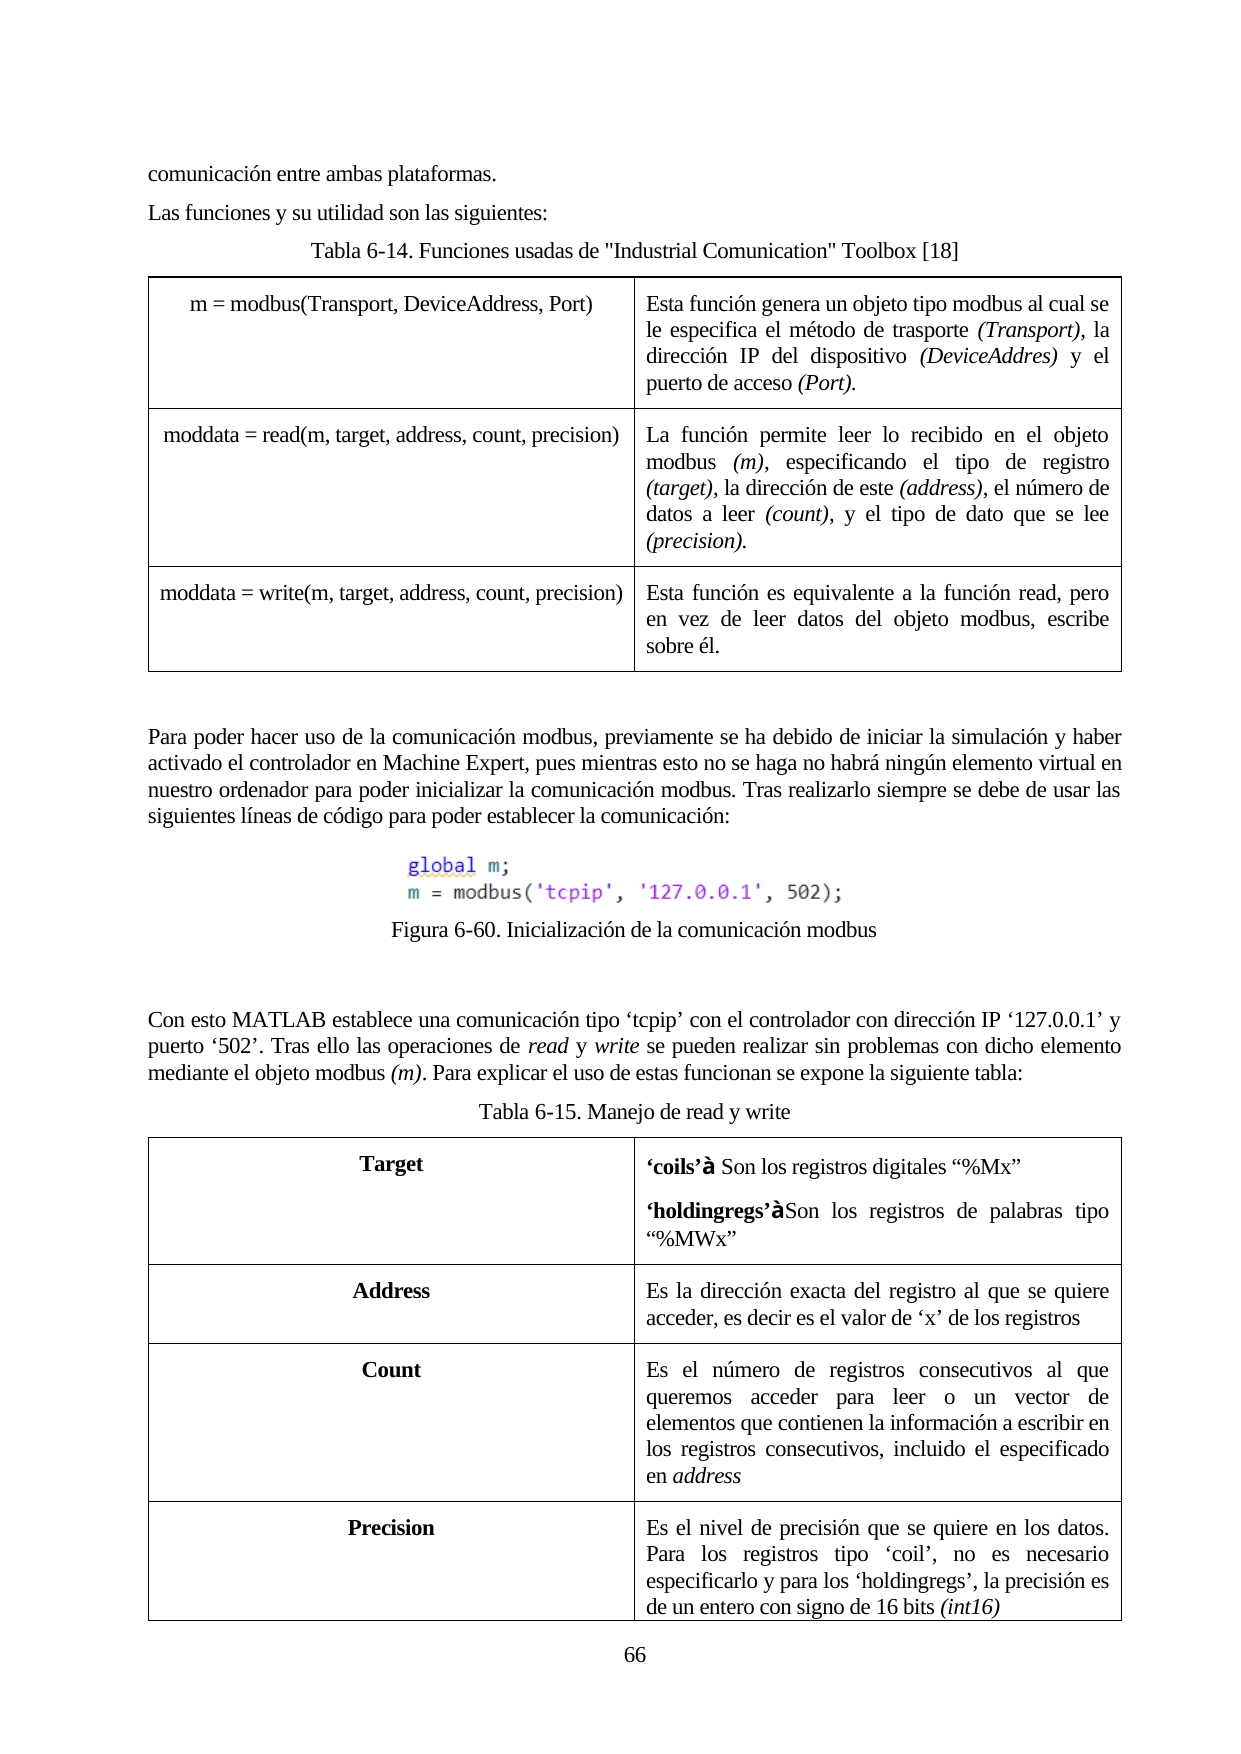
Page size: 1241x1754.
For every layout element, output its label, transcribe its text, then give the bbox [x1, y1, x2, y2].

table_cell Address [149, 1265, 634, 1343]
table_cell Es el nivel de precisión que se quiere en los datos. Para los registros tipo ‘coil’, no es necesario especificarlo y para los ‘holdingregs’, la precisión es de un entero con signo de 16 bits (int16) [635, 1502, 1121, 1619]
table_cell Es el número de registros consecutivos al que queremos acceder para leer o un vector de elementos que contienen la información a escribir en los registros consecutivos, incluido el especificado en address [635, 1344, 1121, 1501]
text Tabla -. Funciones usadas de "Industrial Comunication" Toolbox [148, 237, 1122, 264]
table_cell La función permite leer lo recibido en el objeto modbus (m), especificando el tipo de registro (target), la dirección de este (address), el número de datos a leer (count), y el tipo de dato que se lee (precision). [635, 409, 1121, 566]
table_header Target [149, 1138, 634, 1264]
text Para poder hacer uso de la comunicación modbus, previamente se ha debido de iniciar la simulación y haber activado el controlador en Machine Expert, pues mientras esto no se haga no habrá ningún elemento virtual en nuestro ordenador para poder inicializar la comunicación modbus. Tras realizarlo siempre se debe de usar las siguientes líneas de código para poder establecer la comunicación: [148, 723, 1122, 828]
table_cell Esta función es equivalente a la función read, pero en vez de leer datos del objeto modbus, escribe sobre él. [635, 567, 1121, 671]
picture [401, 853, 867, 904]
table_cell moddata = read(m, target, address, count, precision) [149, 409, 634, 566]
table_header m = modbus(Transport, DeviceAddress, Port) [149, 278, 634, 408]
table_cell Precision [149, 1502, 634, 1619]
table_cell moddata = write(m, target, address, count, precision) [149, 567, 634, 671]
table_cell Count [149, 1344, 634, 1501]
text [148, 160, 1122, 186]
table_header Esta función genera un objeto tipo modbus al cual se le especifica el método de trasporte (Transport), la dirección IP del dispositivo (DeviceAddres) y el puerto de acceso (Port). [635, 278, 1121, 408]
table_header ‘coils’à Son los registros digitales “%Mx” ‘holdingregs’àSon los registros de palabras tipo “%MWx” [635, 1138, 1121, 1264]
text Con esto MATLAB establece una comunicación tipo ‘tcpip’ con el controlador con dirección IP ‘127.0.0.1’ y puerto ‘502’. Tras ello las operaciones de read y write se pueden realizar sin problemas con dicho elemento mediante el objeto modbus (m). Para explicar el uso de estas funcionan se expone la siguiente tabla: [148, 1006, 1122, 1085]
text Las funciones y su utilidad son las siguientes: [148, 199, 1122, 225]
table_cell Es la dirección exacta del registro al que se quiere acceder, es decir es el valor de ‘x’ de los registros [635, 1265, 1121, 1343]
